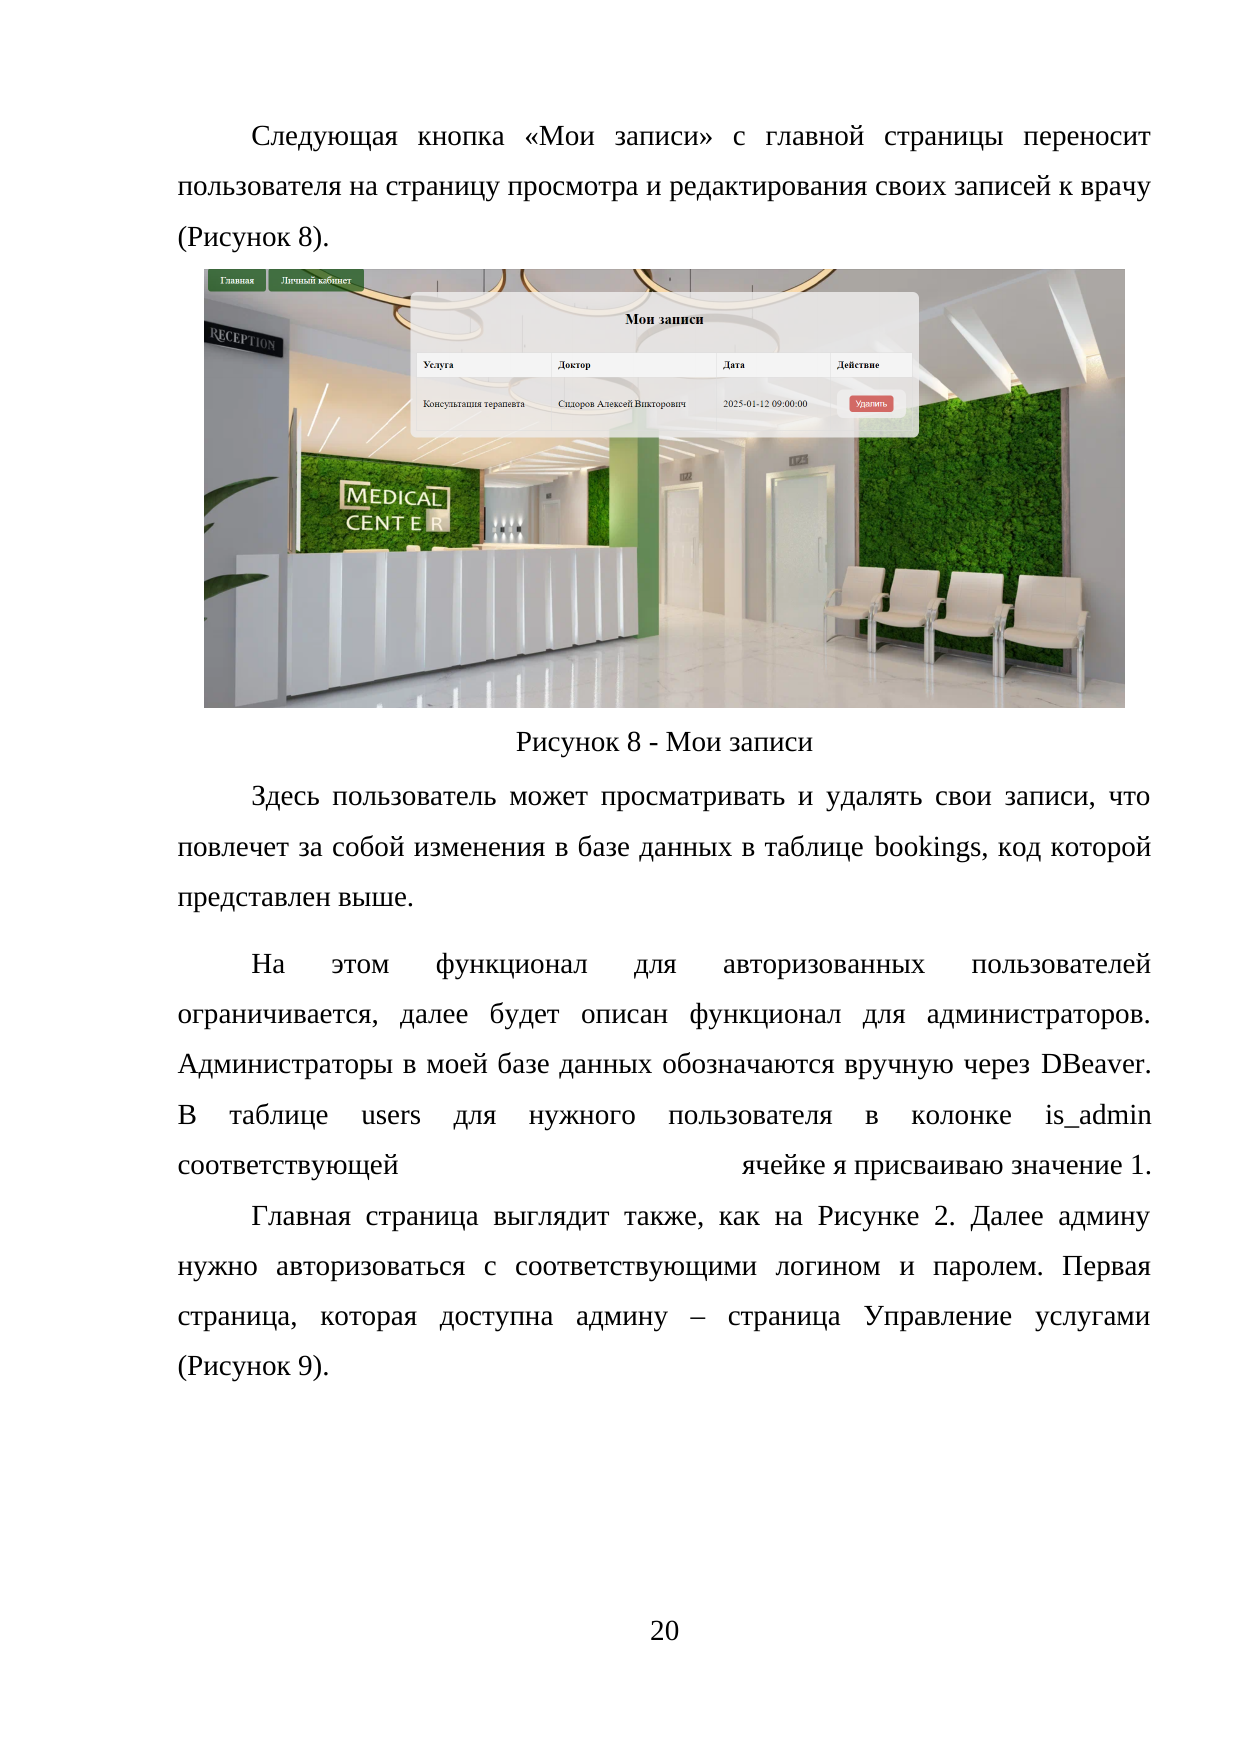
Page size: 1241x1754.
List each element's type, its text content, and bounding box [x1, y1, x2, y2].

text На этом функционал для авторизованных пользователей ограничивается, далее будет описан функционал для администраторов. Администраторы в моей базе данных обозначаются вручную через DBeaver. В таблице users для нужного пользователя в колонке is_admin соответствующей ячейке я присваиваю значение 1. Главная страница выглядит также, как на Рисунке 2. Далее админу нужно авторизоваться с соответствующими логином и паролем. Первая страница, которая доступна админу – страница Управление услугами (Рисунок 9). [177, 946, 1152, 1382]
text Следующая кнопка «Мои записи» с главной страницы переносит пользователя на страницу просмотра и редактирования своих записей к врачу (Рисунок 8). [177, 118, 1152, 252]
text Здесь пользователь может просматривать и удалять свои записи, что повлечет за собой изменения в базе данных в таблице bookings, код которой представлен выше. [177, 778, 1152, 913]
picture [204, 269, 1125, 708]
text Рисунок 8 - Мои записи [177, 724, 1152, 758]
